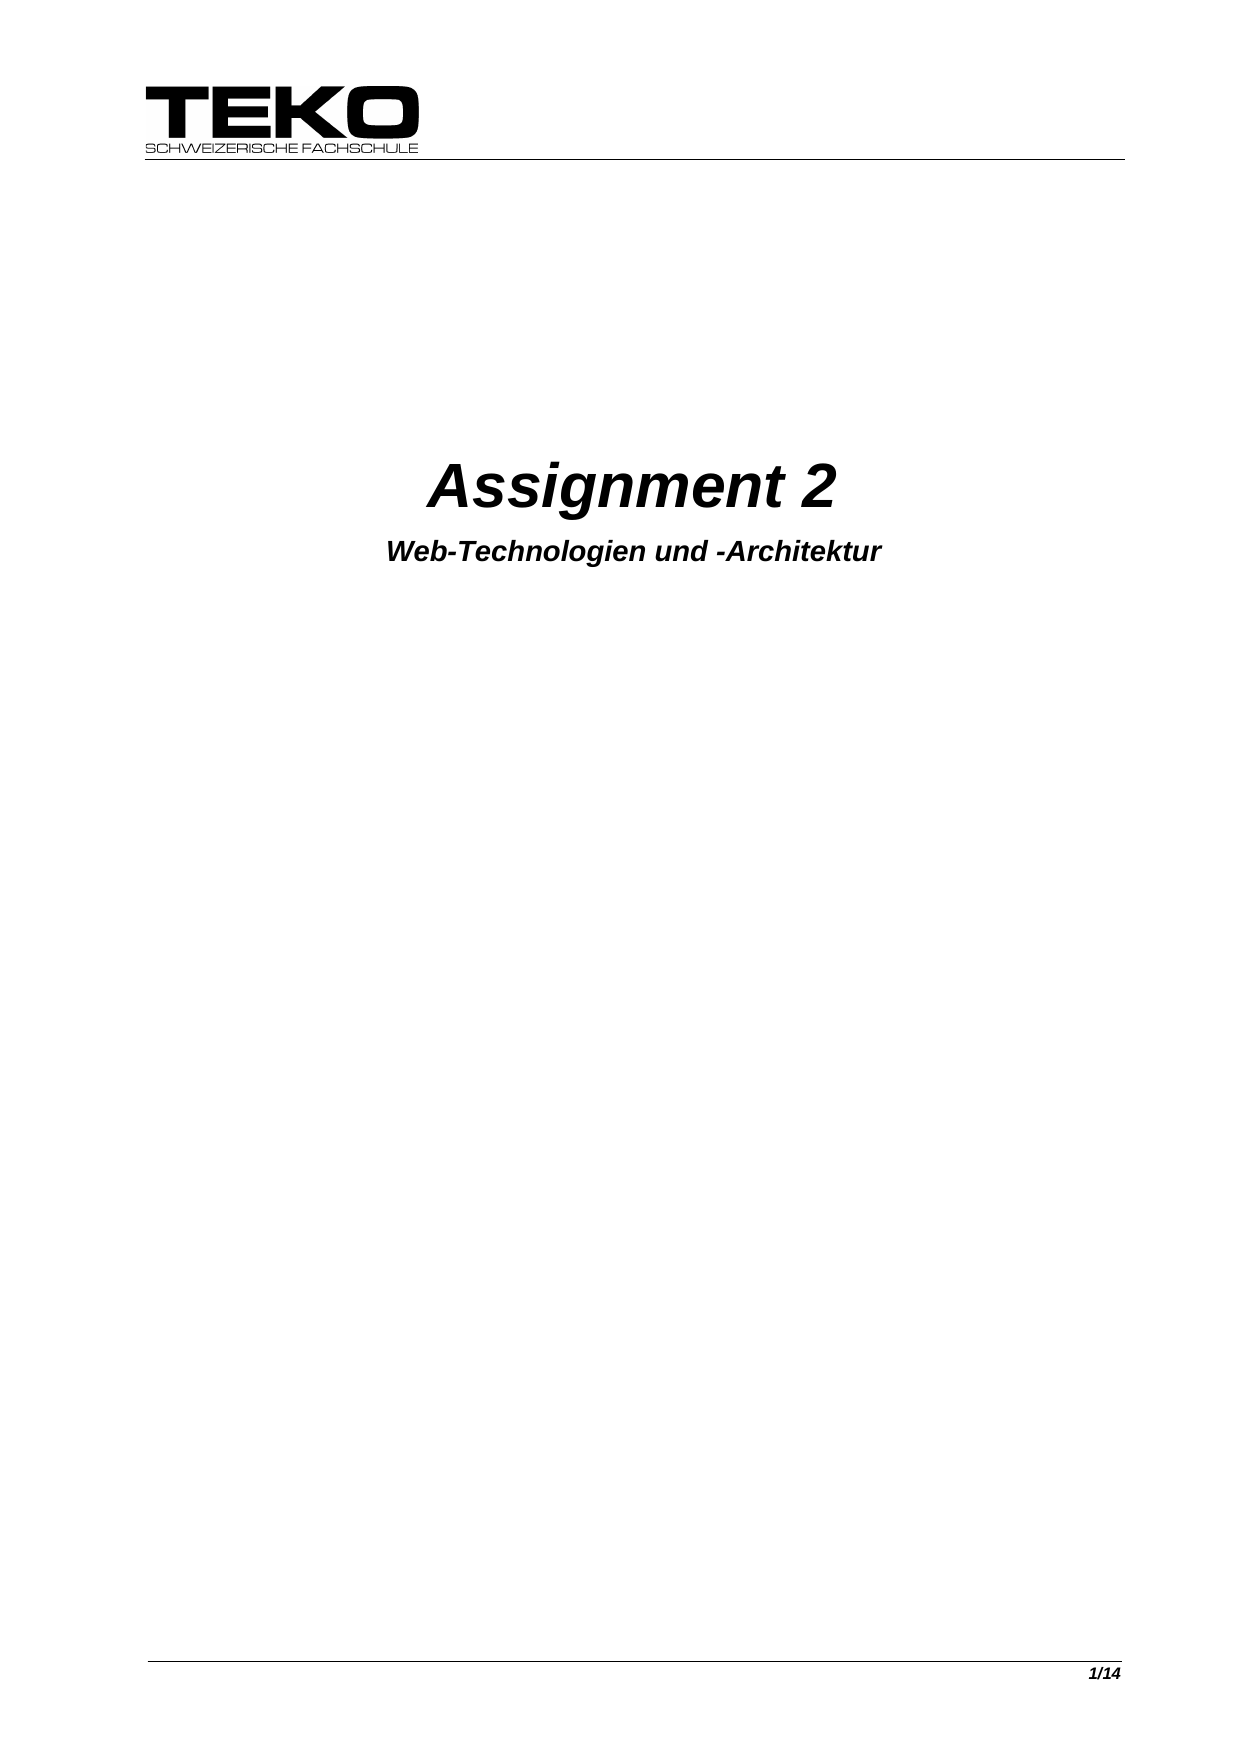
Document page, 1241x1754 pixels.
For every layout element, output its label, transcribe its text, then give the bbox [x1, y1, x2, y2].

picture [145, 86, 419, 153]
text Web-Technologien und -Architektur [148, 533, 1122, 567]
text Assignment 2 [148, 449, 1122, 521]
